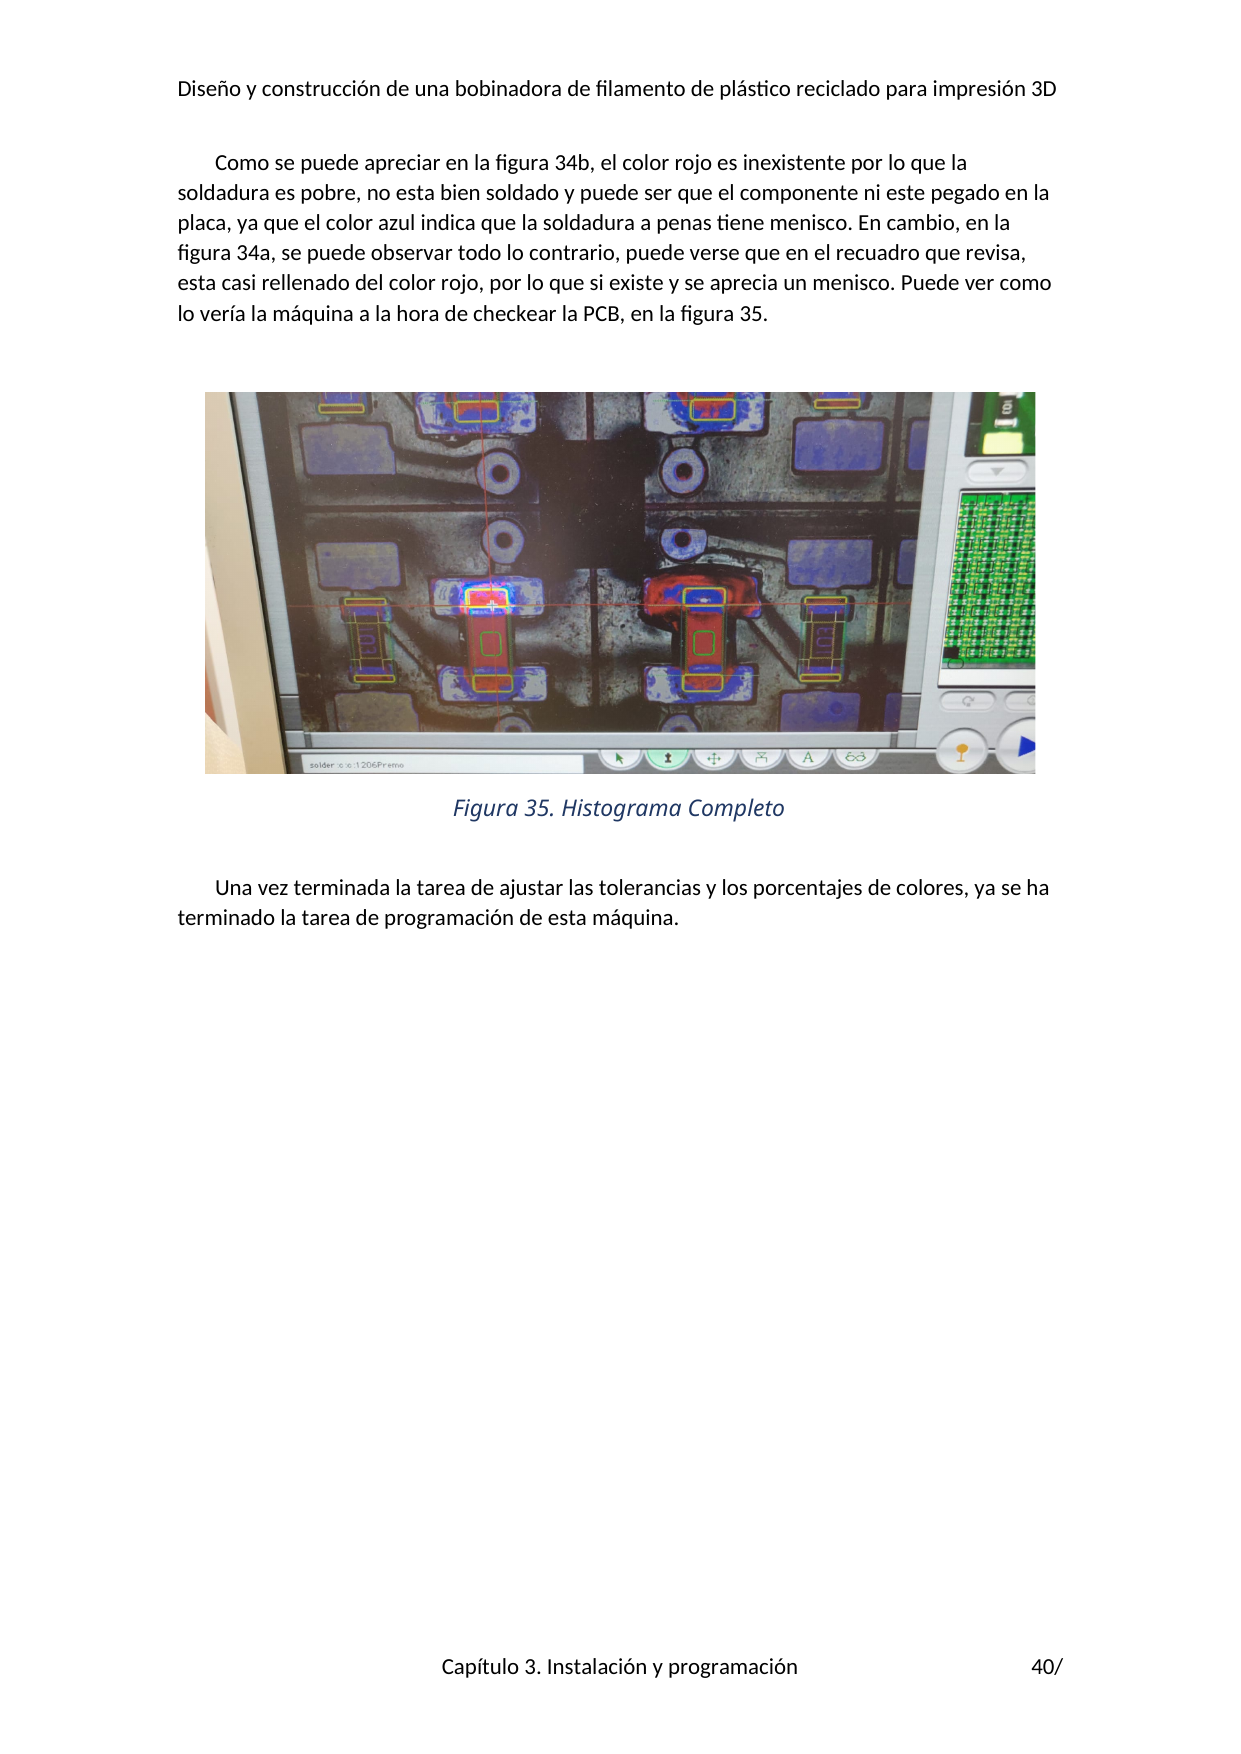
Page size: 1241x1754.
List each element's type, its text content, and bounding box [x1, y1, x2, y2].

text Una vez terminada la tarea de ajustar las tolerancias y los porcentajes de colores, ya se ha terminado la tarea de programación de esta máquina. [177, 873, 1063, 931]
text Como se puede apreciar en la figura 34b, el color rojo es inexistente por lo que la soldadura es pobre, no esta bien soldado y puede ser que el componente ni este pegado en la placa, ya que el color azul indica que la soldadura a penas tiene menisco. En cambio, en la figura 34a, se puede observar todo lo contrario, puede verse que en el recuadro que revisa, esta casi rellenado del color rojo, por lo que si existe y se aprecia un menisco. Puede ver como lo vería la máquina a la hora de checkear la PCB, en la figura 35. [177, 148, 1063, 327]
picture [205, 392, 1036, 774]
subtitle Figura 35. Histograma Completo [177, 792, 1063, 823]
